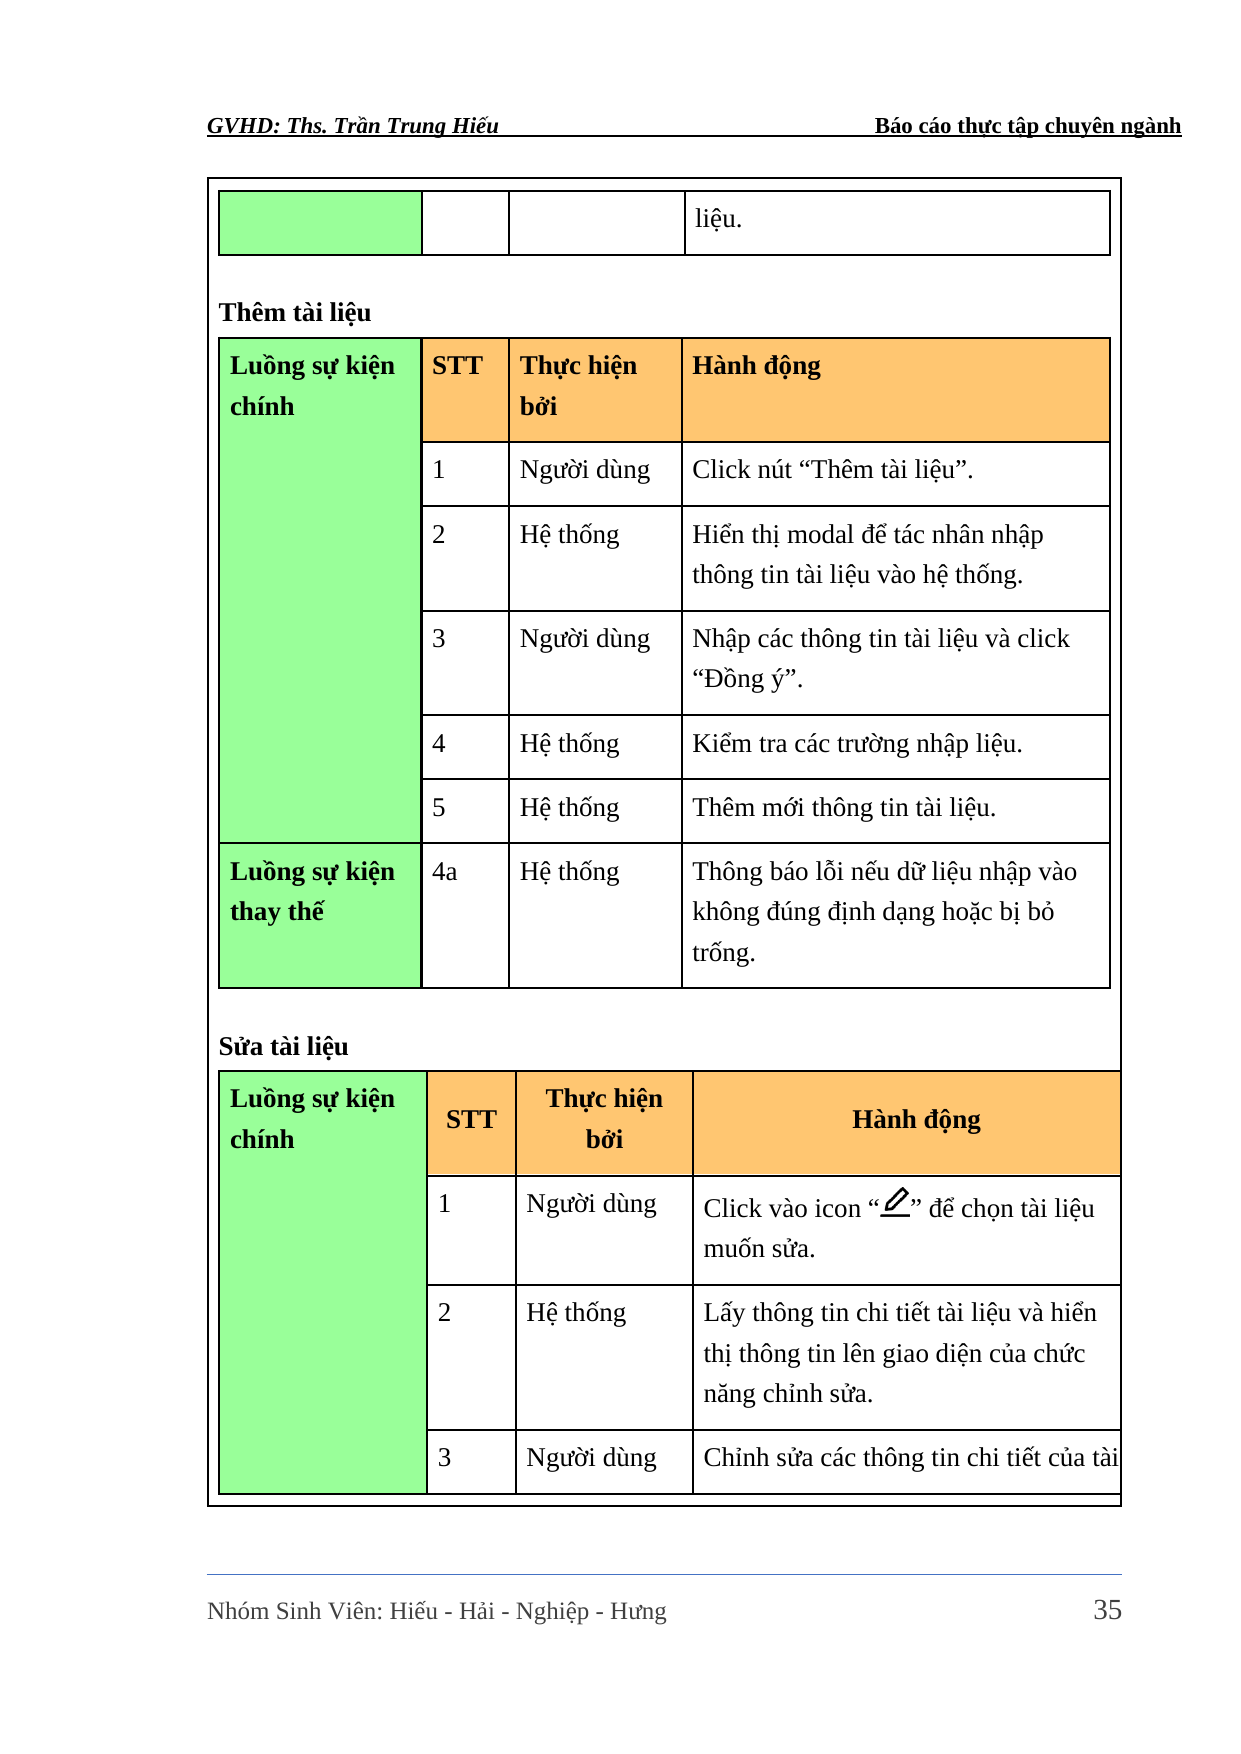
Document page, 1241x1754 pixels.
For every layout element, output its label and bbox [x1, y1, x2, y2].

picture [880, 1187, 910, 1217]
table_cell [209, 179, 1120, 1505]
